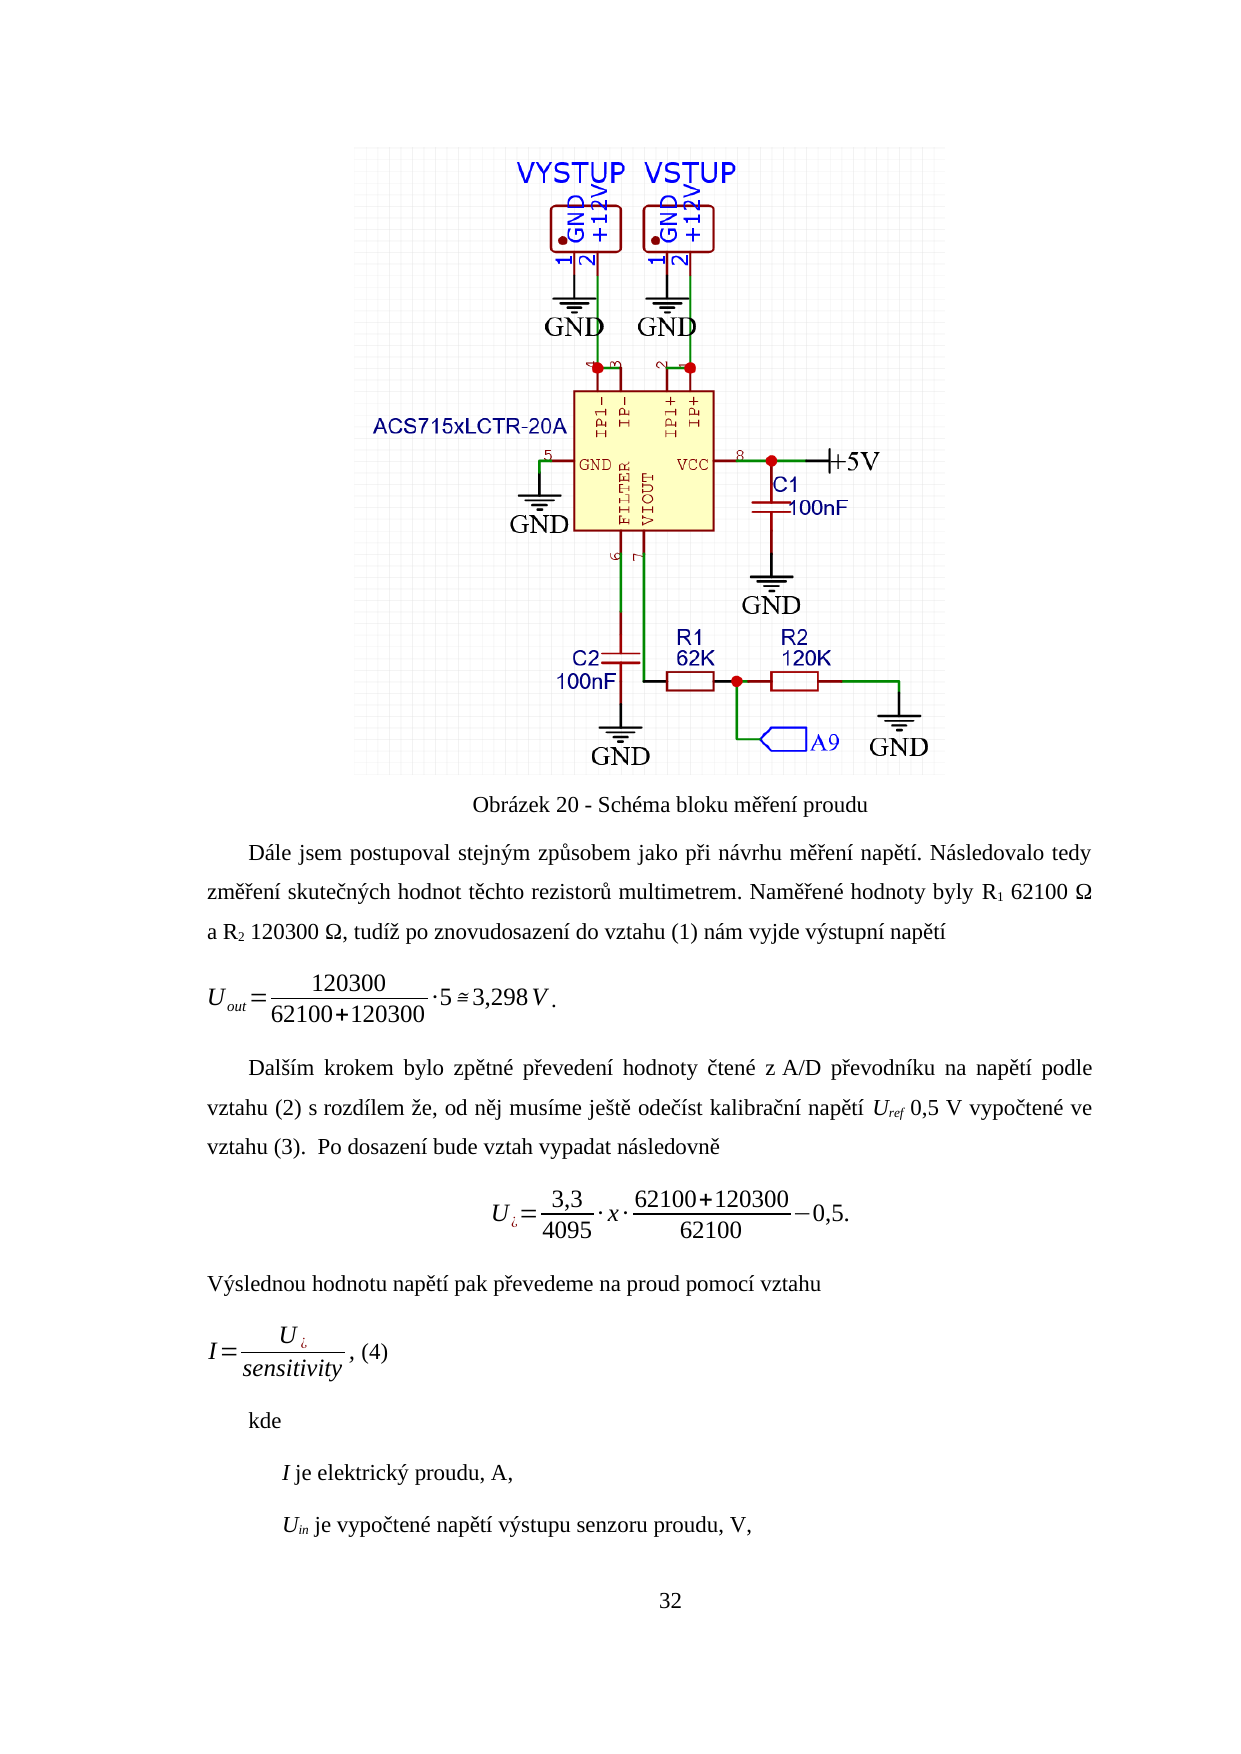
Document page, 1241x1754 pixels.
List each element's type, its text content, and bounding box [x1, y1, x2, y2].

text Dále jsem postupoval stejným způsobem jako při návrhu měření napětí. Následovalo tedy změření skutečných hodnot těchto rezistorů multimetrem. Naměřené hodnoty byly R1 62100 Ω a R2 120300 Ω, tudíž po znovudosazení do vztahu (1) nám vyjde výstupní napětí [207, 839, 1092, 944]
text kde [207, 1407, 1092, 1433]
text I je elektrický proudu, A, [207, 1459, 1092, 1485]
text Dalším krokem bylo zpětné převedení hodnoty čtené z A/D převodníku na napětí podle vztahu (2) s rozdílem že, od něj musíme ještě odečíst kalibrační napětí Uref 0,5 V vypočtené ve vztahu (3). Po dosazení bude vztah vypadat následovně [207, 1054, 1092, 1159]
picture [354, 147, 945, 775]
text Výslednou hodnotu napětí pak převedeme na proud pomocí vztahu [207, 1270, 1092, 1296]
text Obrázek 20 - Schéma bloku měření proudu [207, 792, 1092, 818]
text . [207, 970, 1092, 1029]
text (4) [207, 1322, 1092, 1381]
text Uin je vypočtené napětí výstupu senzoru proudu, V, [207, 1511, 1092, 1537]
